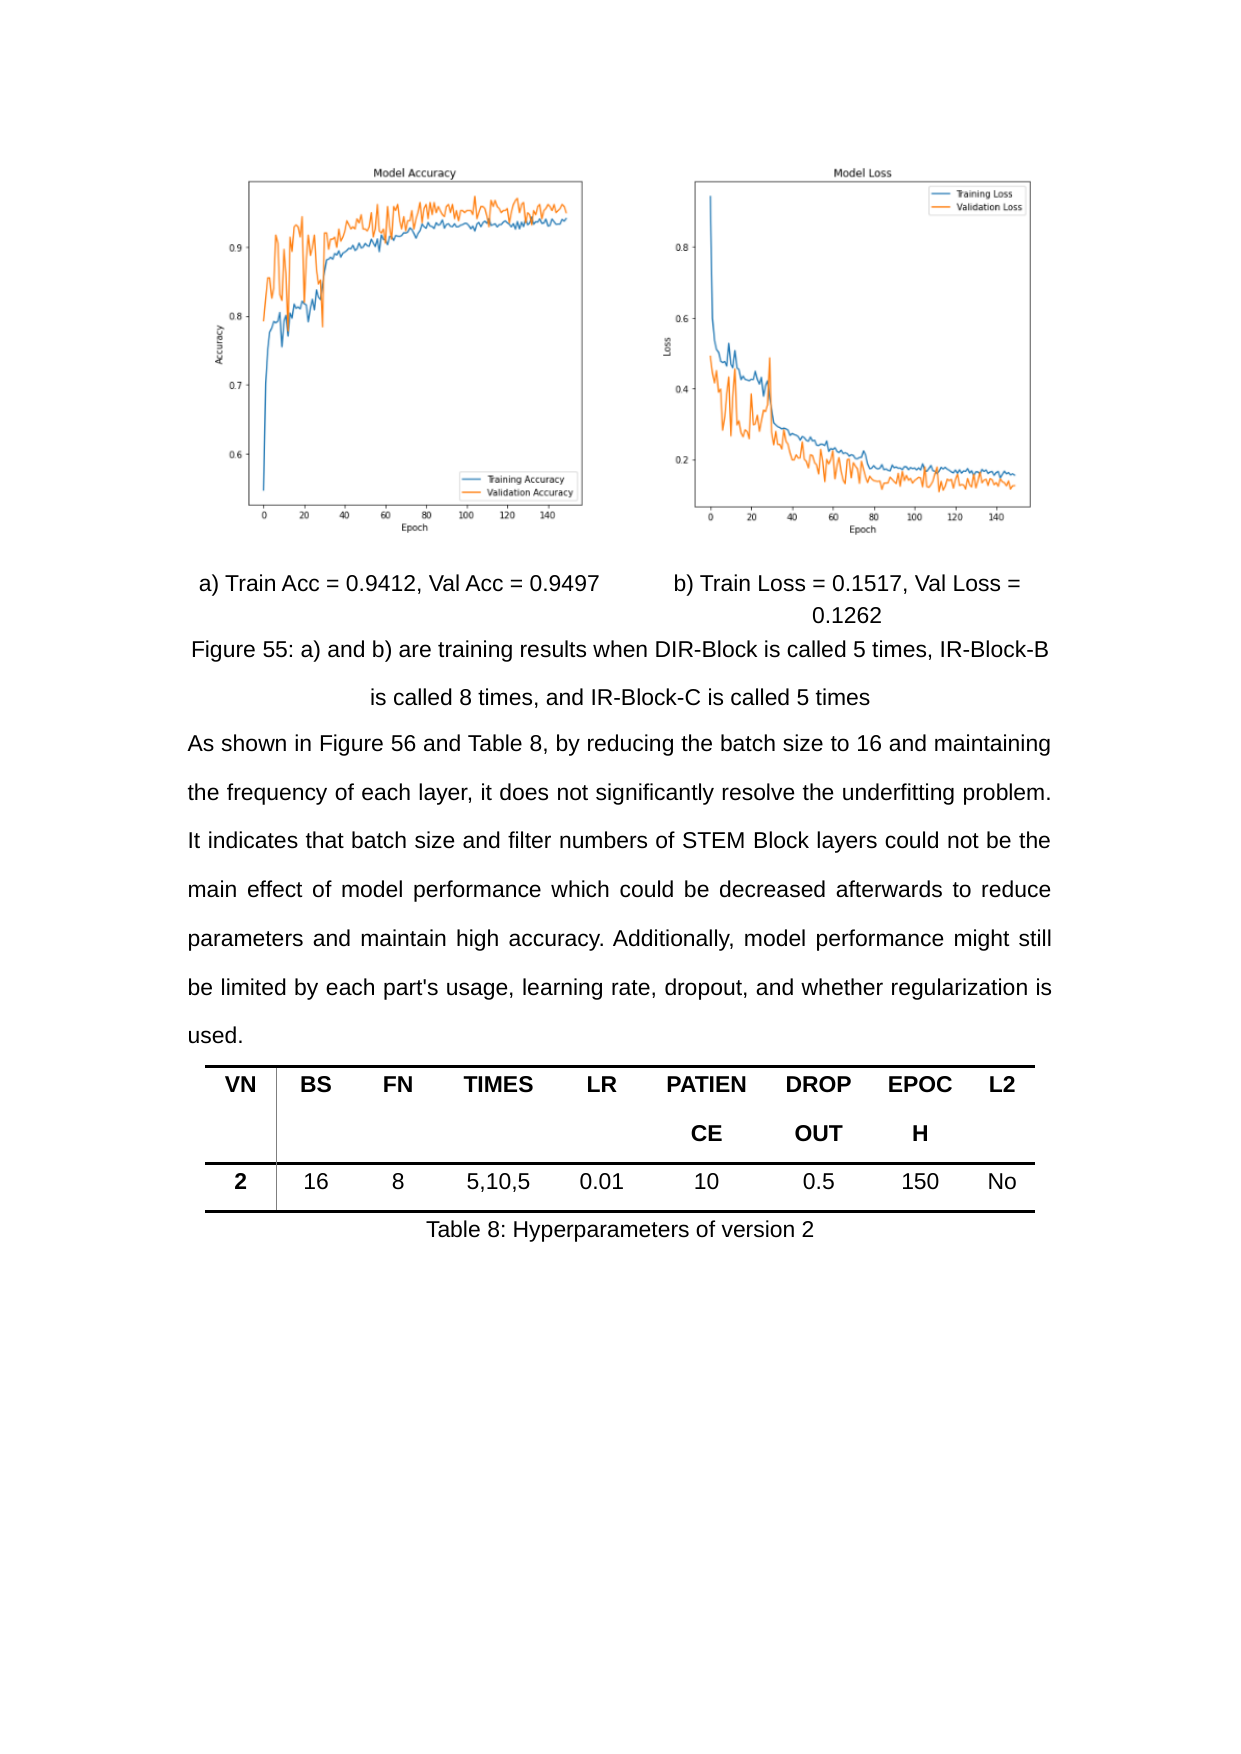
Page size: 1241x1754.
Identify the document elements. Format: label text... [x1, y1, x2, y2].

table_cell 0.01 [556, 1165, 647, 1210]
table_cell 150 [871, 1165, 969, 1210]
text Table 8: Hyperparameters of version 2 [187, 1213, 1053, 1246]
text As shown in Figure 56 and Table 8, by reducing the batch size to 16 and maintaining the frequency of each layer, it does not significantly resolve the underfitting problem. It indicates that batch size and filter numbers of STEM Block layers could not be the main effect of model performance which could be decreased afterwards to reduce parameters and maintain high accuracy. Additionally, model performance might still be limited by each part's usage, learning rate, dropout, and whether regularization is used. [187, 727, 1053, 1052]
table_header L2 [969, 1068, 1035, 1162]
table_header Times [440, 1068, 556, 1162]
picture [210, 163, 589, 537]
table_header [627, 163, 1067, 566]
picture [659, 163, 1035, 539]
table_header VN [205, 1068, 276, 1162]
table_header Dropout [766, 1068, 871, 1162]
table_cell 8 [356, 1165, 440, 1210]
table_cell 16 [277, 1165, 356, 1210]
table_header FN [356, 1068, 440, 1162]
table_header LR [556, 1068, 647, 1162]
table_cell b) Train Loss = 0.1517, Val Loss = 0.1262 [627, 567, 1067, 632]
table_cell Figure 55: a) and b) are training results when DIR-Block is called 5 times, IR-Block-B is called 8 times, and IR-Block-C is called 5 times [173, 633, 1067, 726]
table_header [173, 163, 626, 566]
table_cell a) Train Acc = 0.9412, Val Acc = 0.9497 [173, 567, 626, 632]
table_cell 0.5 [766, 1165, 871, 1210]
table_header BS [277, 1068, 356, 1162]
table_header Epoch [871, 1068, 969, 1162]
table_cell No [969, 1165, 1035, 1210]
table_cell 10 [647, 1165, 766, 1210]
table_header Patience [647, 1068, 766, 1162]
table_cell 5,10,5 [440, 1165, 556, 1210]
table_cell 2 [205, 1165, 276, 1210]
